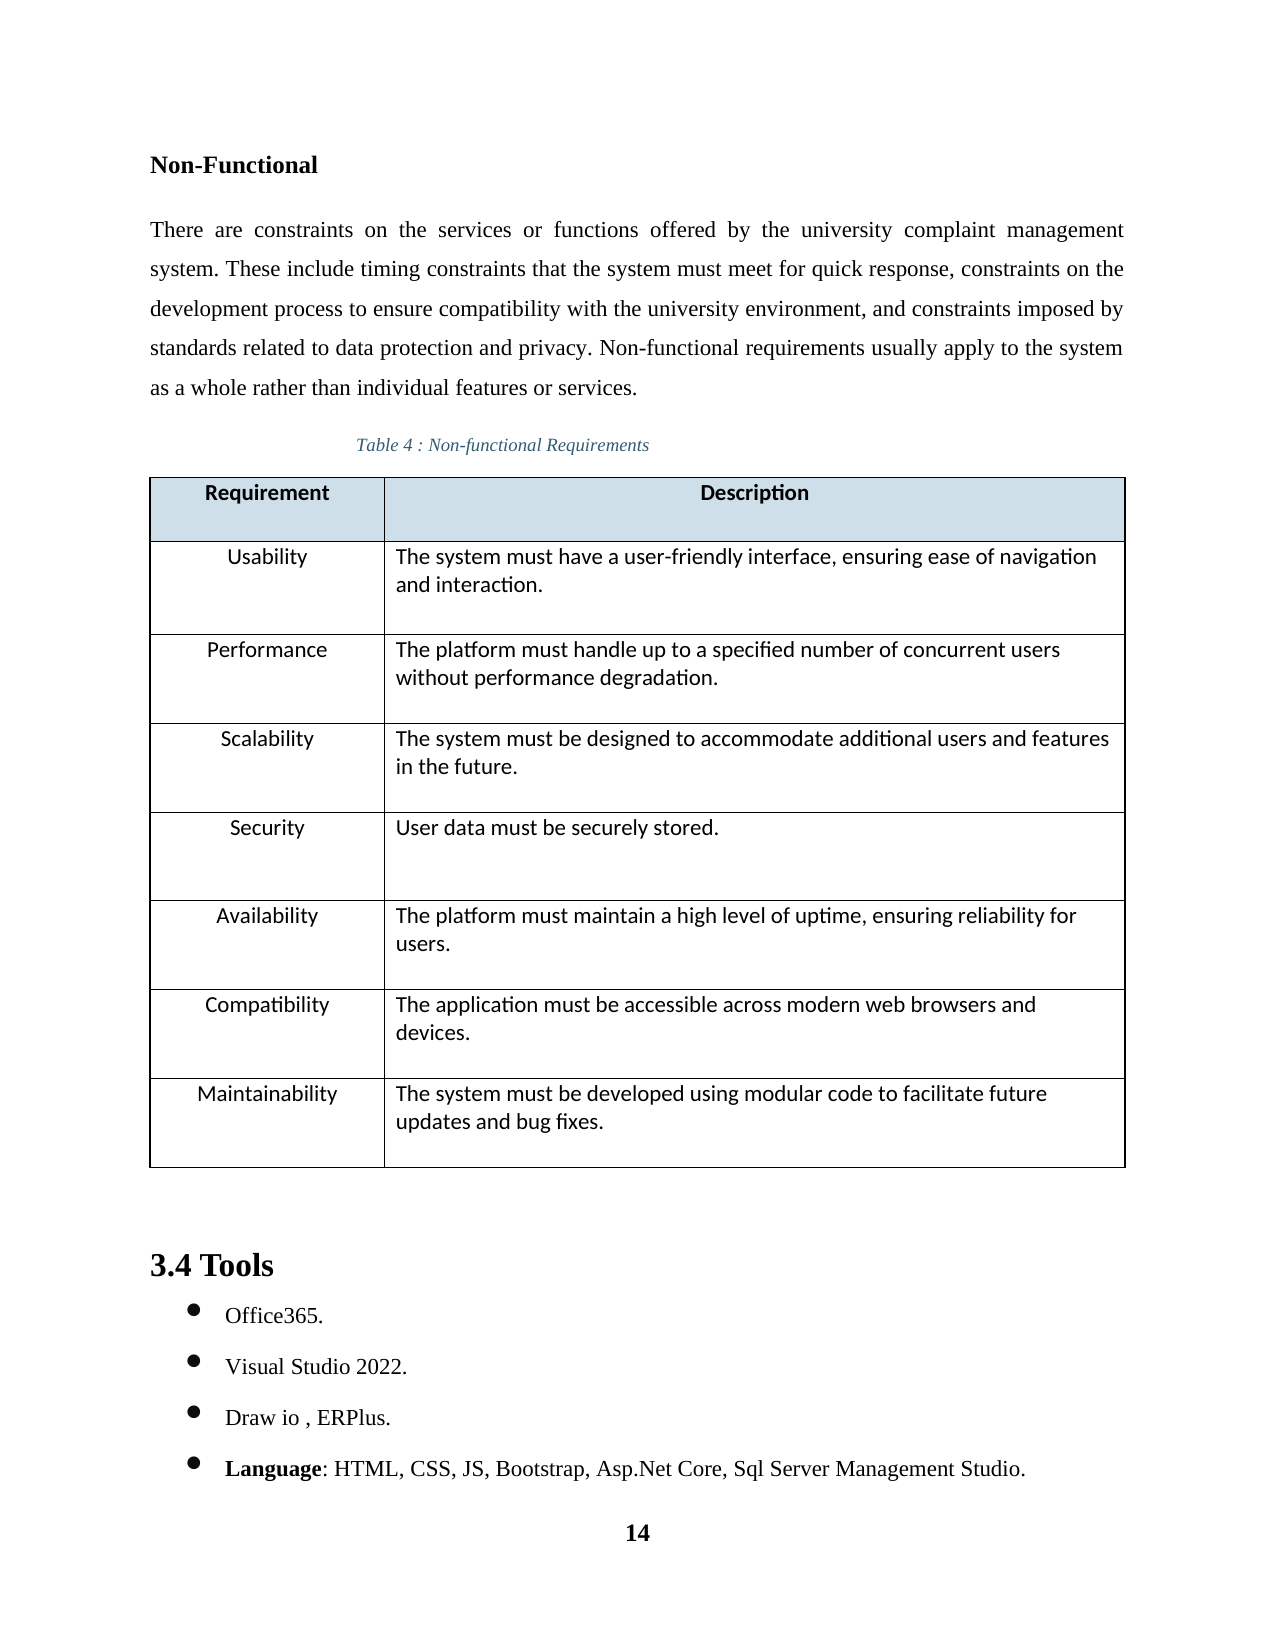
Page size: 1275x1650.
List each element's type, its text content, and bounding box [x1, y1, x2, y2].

table_cell The platform must handle up to a specified number of concurrent users without performance degradation. [385, 635, 1124, 723]
list Language: HTML, CSS, JS, Bootstrap, Asp.Net Core, Sql Server Management Studio. [187, 1451, 1125, 1484]
table_cell Usability [151, 542, 384, 634]
table_header Description [385, 478, 1124, 541]
table_cell The platform must maintain a high level of uptime, ensuring reliability for users. [385, 901, 1124, 989]
table_cell Scalability [151, 724, 384, 812]
list Visual Studio 2022. [187, 1348, 1125, 1382]
table_cell Compatibility [151, 990, 384, 1078]
list Draw io , ERPlus. [187, 1399, 1125, 1433]
text There are constraints on the services or functions offered by the university complaint management system. These include timing constraints that the system must meet for quick response, constraints on the development process to ensure compatibility with the university environment, and constraints imposed by standards related to data protection and privacy. Non-functional requirements usually apply to the system as a whole rather than individual features or services. [150, 216, 1125, 400]
table_cell The system must have a user-friendly interface, ensuring ease of navigation and interaction. [385, 542, 1124, 634]
list Office365. [187, 1297, 1125, 1331]
table_cell Performance [151, 635, 384, 723]
table_cell The system must be designed to accommodate additional users and features in the future. [385, 724, 1124, 812]
table_cell Maintainability [151, 1079, 384, 1167]
table_cell The application must be accessible across modern web browsers and devices. [385, 990, 1124, 1078]
text Non-Functional [150, 150, 1125, 179]
text Table 4 : Non-functional Requirements [150, 434, 1125, 456]
subtitle 3.4 Tools [150, 1245, 1125, 1283]
table_cell Availability [151, 901, 384, 989]
table_header Requirement [151, 478, 384, 541]
table_cell The system must be developed using modular code to facilitate future updates and bug fixes. [385, 1079, 1124, 1167]
table_cell Security [151, 813, 384, 900]
table_cell User data must be securely stored. [385, 813, 1124, 900]
